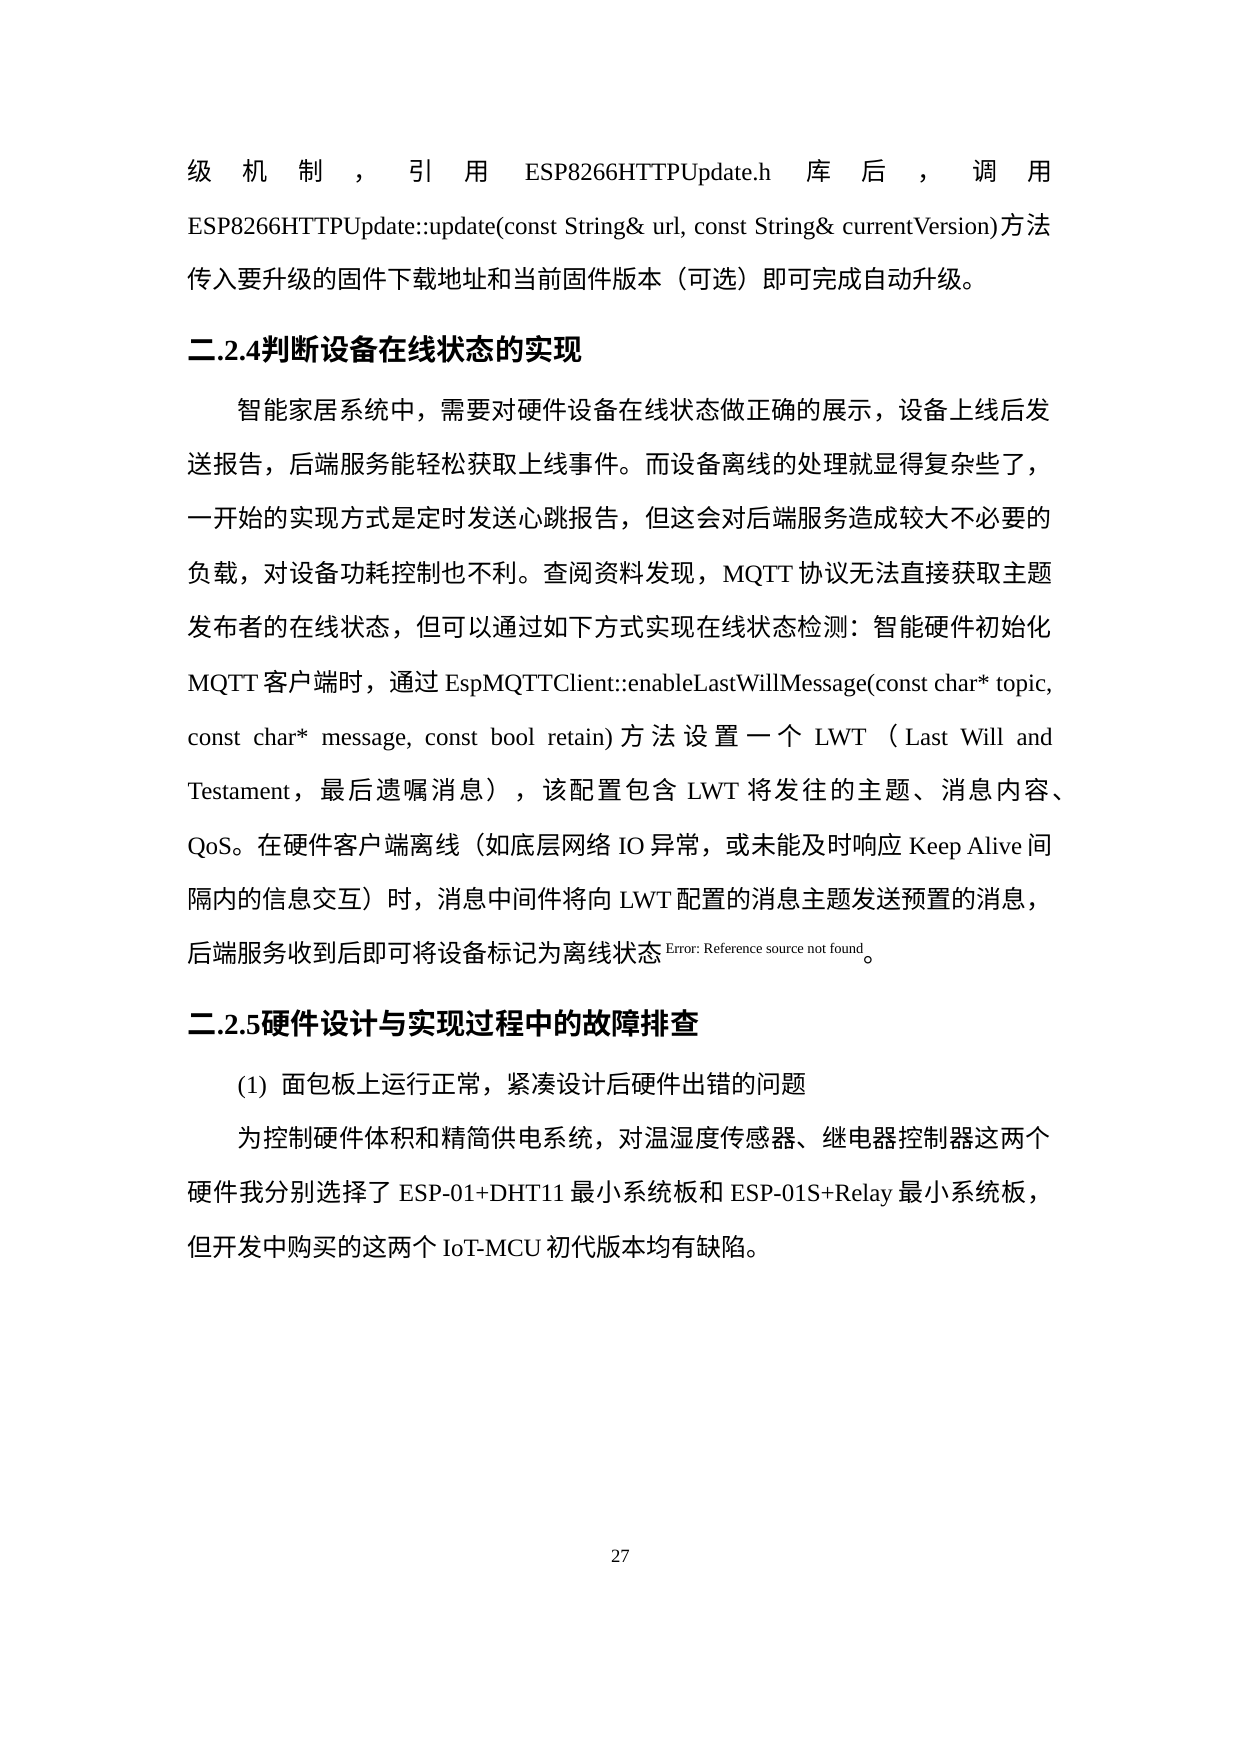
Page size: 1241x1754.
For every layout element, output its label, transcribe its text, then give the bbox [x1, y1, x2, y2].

subtitle 硬件设计与实现过程中的故障排查 [187, 1001, 1053, 1043]
subtitle 判断设备在线状态的实现 [187, 327, 1053, 369]
text 为控制硬件体积和精简供电系统，对温湿度传感器、继电器控制器这两个硬件我分别选择了ESP-01+DHT11最小系统板和ESP-01S+Relay最小系统板，但开发中购买的这两个IoT-MCU初代版本均有缺陷。 [187, 1118, 1053, 1263]
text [187, 151, 1053, 296]
list 面包板上运行正常，紧凑设计后硬件出错的问题 [237, 1064, 1053, 1100]
